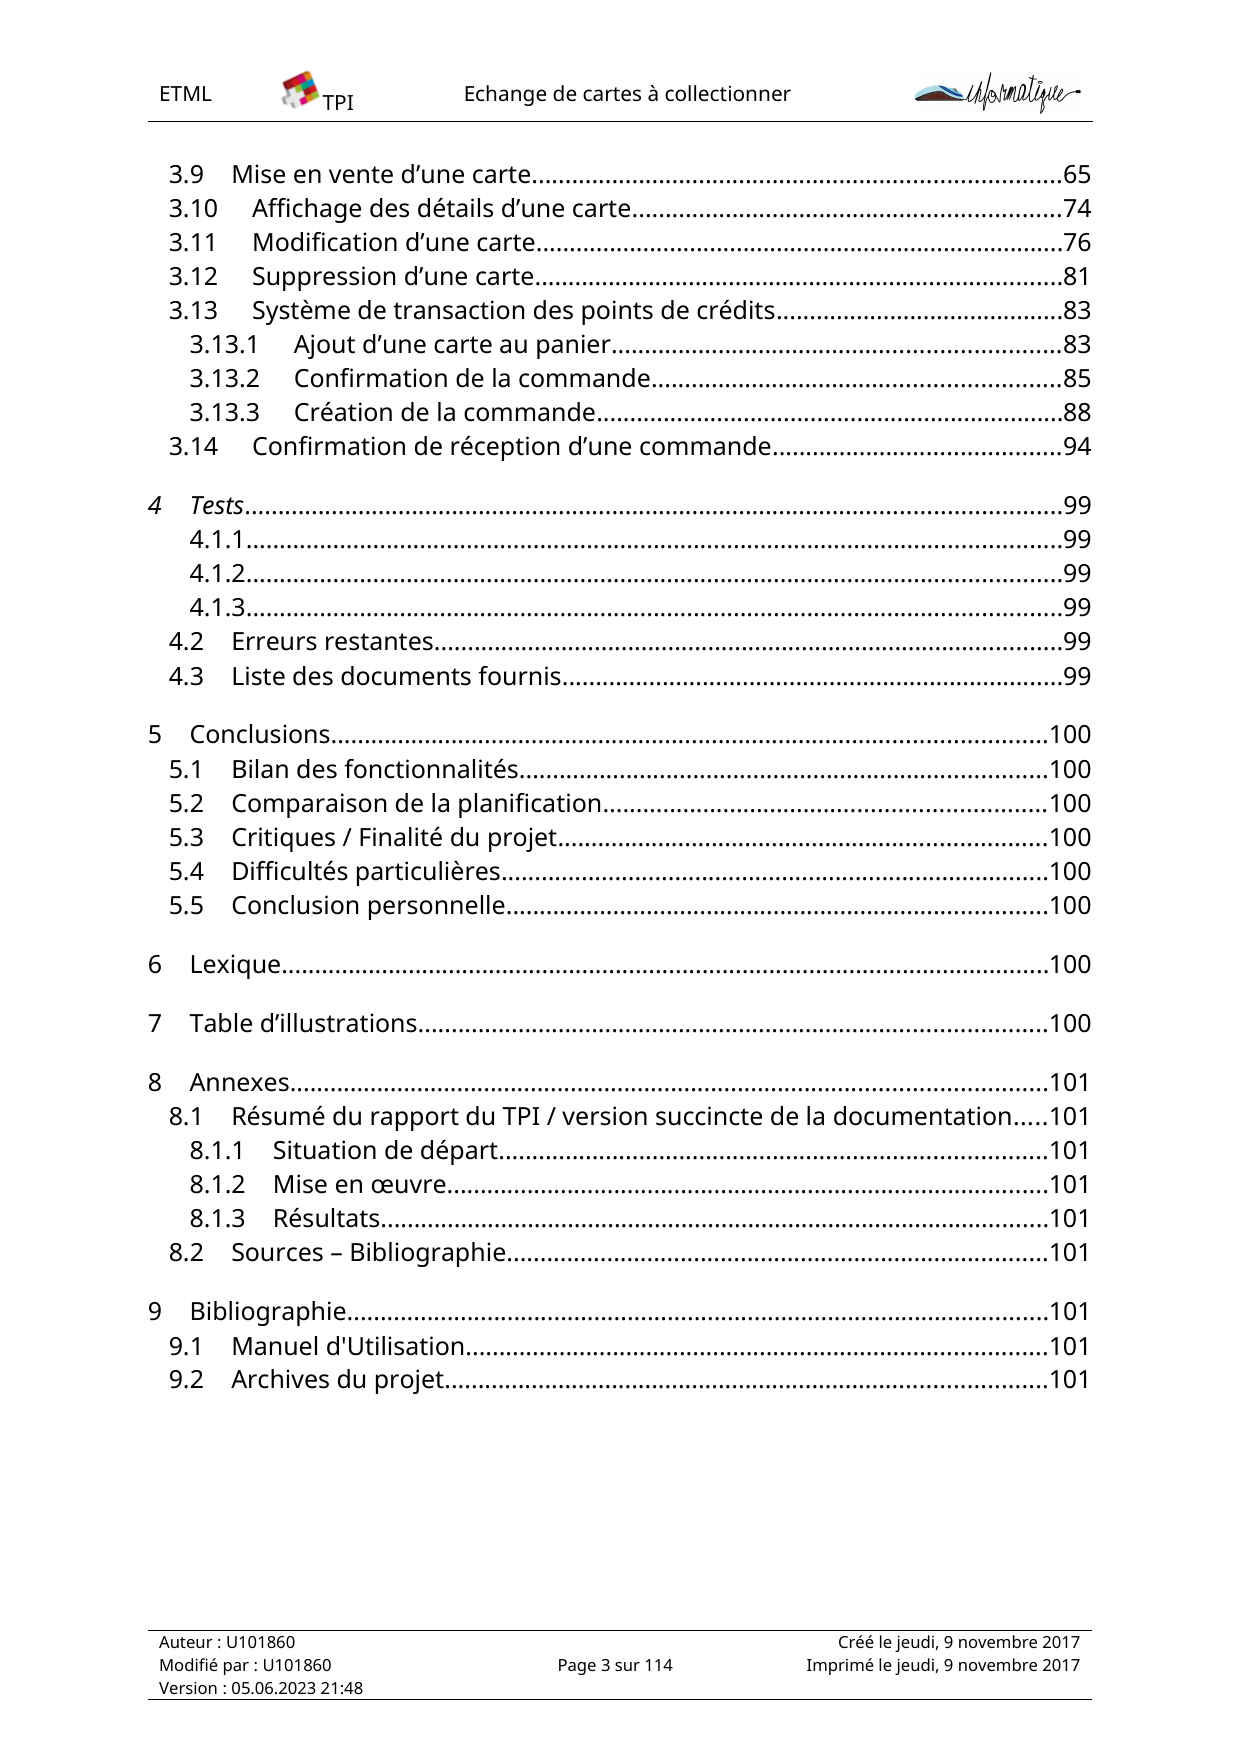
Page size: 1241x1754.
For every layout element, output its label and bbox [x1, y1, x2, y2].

picture [276, 69, 323, 111]
